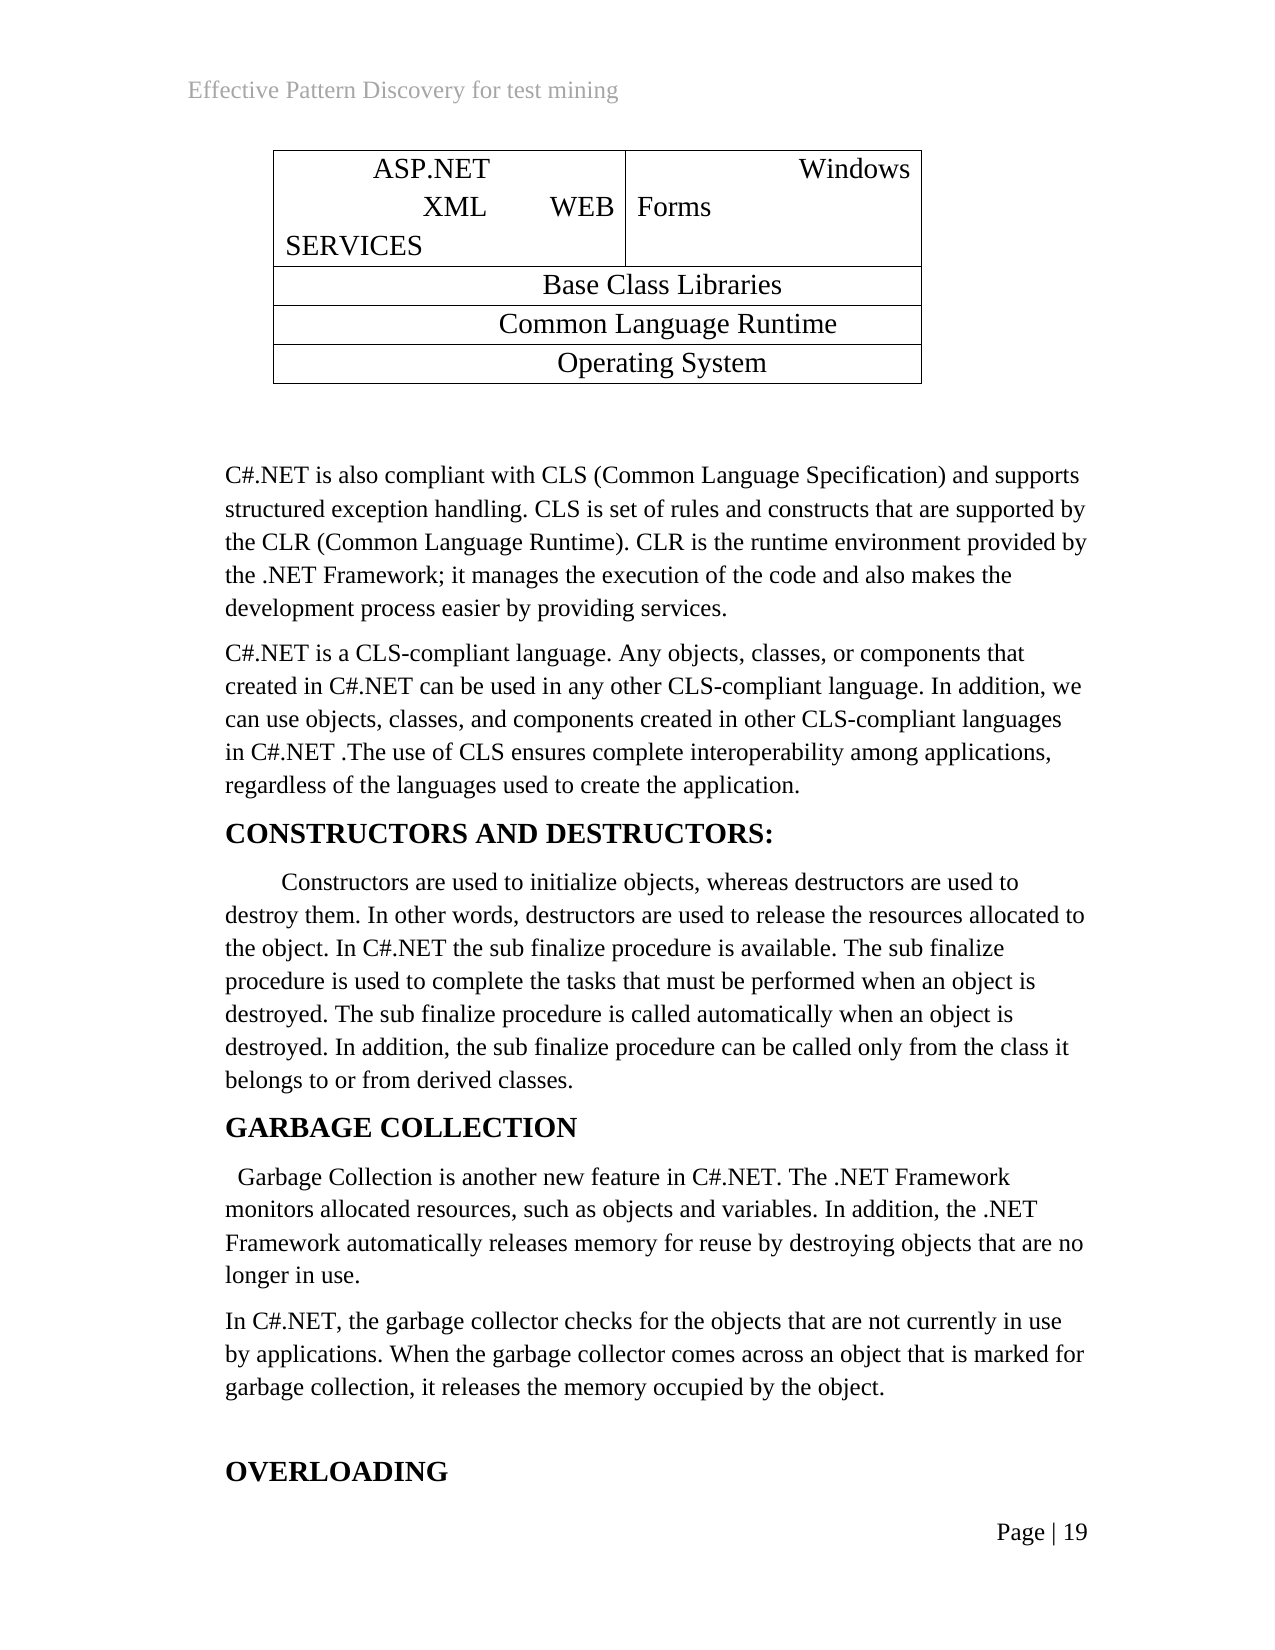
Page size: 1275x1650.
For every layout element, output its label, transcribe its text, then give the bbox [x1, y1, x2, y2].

table_cell Operating System [274, 1178, 921, 1215]
text Fig1 .Net Framework [187, 906, 1087, 939]
text C#.NET is also compliant with CLS (Common Language Specification) and supports structured exception handling. CLS is set of rules and constructs that are supported by the CLR (Common Language Runtime). CLR is the runtime environment provided by the .NET Framework; it manages the execution of the code and also makes the development process easier by providing services. [225, 1293, 1087, 1454]
text Microsoft Visual C# .NET provides the easiest transition for Java-language developers into the world of XML Web Services and dramatically improves the interoperability of Java-language programs with existing software written in a variety of other programming languages. [187, 443, 1087, 571]
text Other languages for which .NET compilers are available include [187, 741, 1087, 769]
text has created Visual Perl and Visual Python, which enable .NET-aware applications to be built in either Perl or Python. Both products can be integrated into the Visual Studio .NET environment. Visual Perl includes support for ’s Perl Dev Kit. [187, 608, 1087, 736]
list To find the latest articles and resources from the Visual C# team, see the Visual C# Developer Center. [225, 150, 1087, 212]
text C# is Microsoft’s new language. It’s a C-style language that is essentially “C++ for Rapid Application Development”. Unlike other languages, its specification is just the grammar of the language. It has no standard library of its own, and instead has been designed with the intention of using the .NET libraries as its own. [187, 278, 1087, 406]
list COBOL [300, 839, 1087, 868]
table_header ASP.NET XML WEB SERVICES [274, 984, 625, 1099]
list FORTRAN [300, 807, 1087, 835]
table_cell Common Language Runtime [274, 1139, 921, 1176]
table_cell Base Class Libraries [274, 1100, 921, 1137]
table_header Windows Forms [626, 984, 921, 1099]
list Eiffel [300, 873, 1087, 901]
